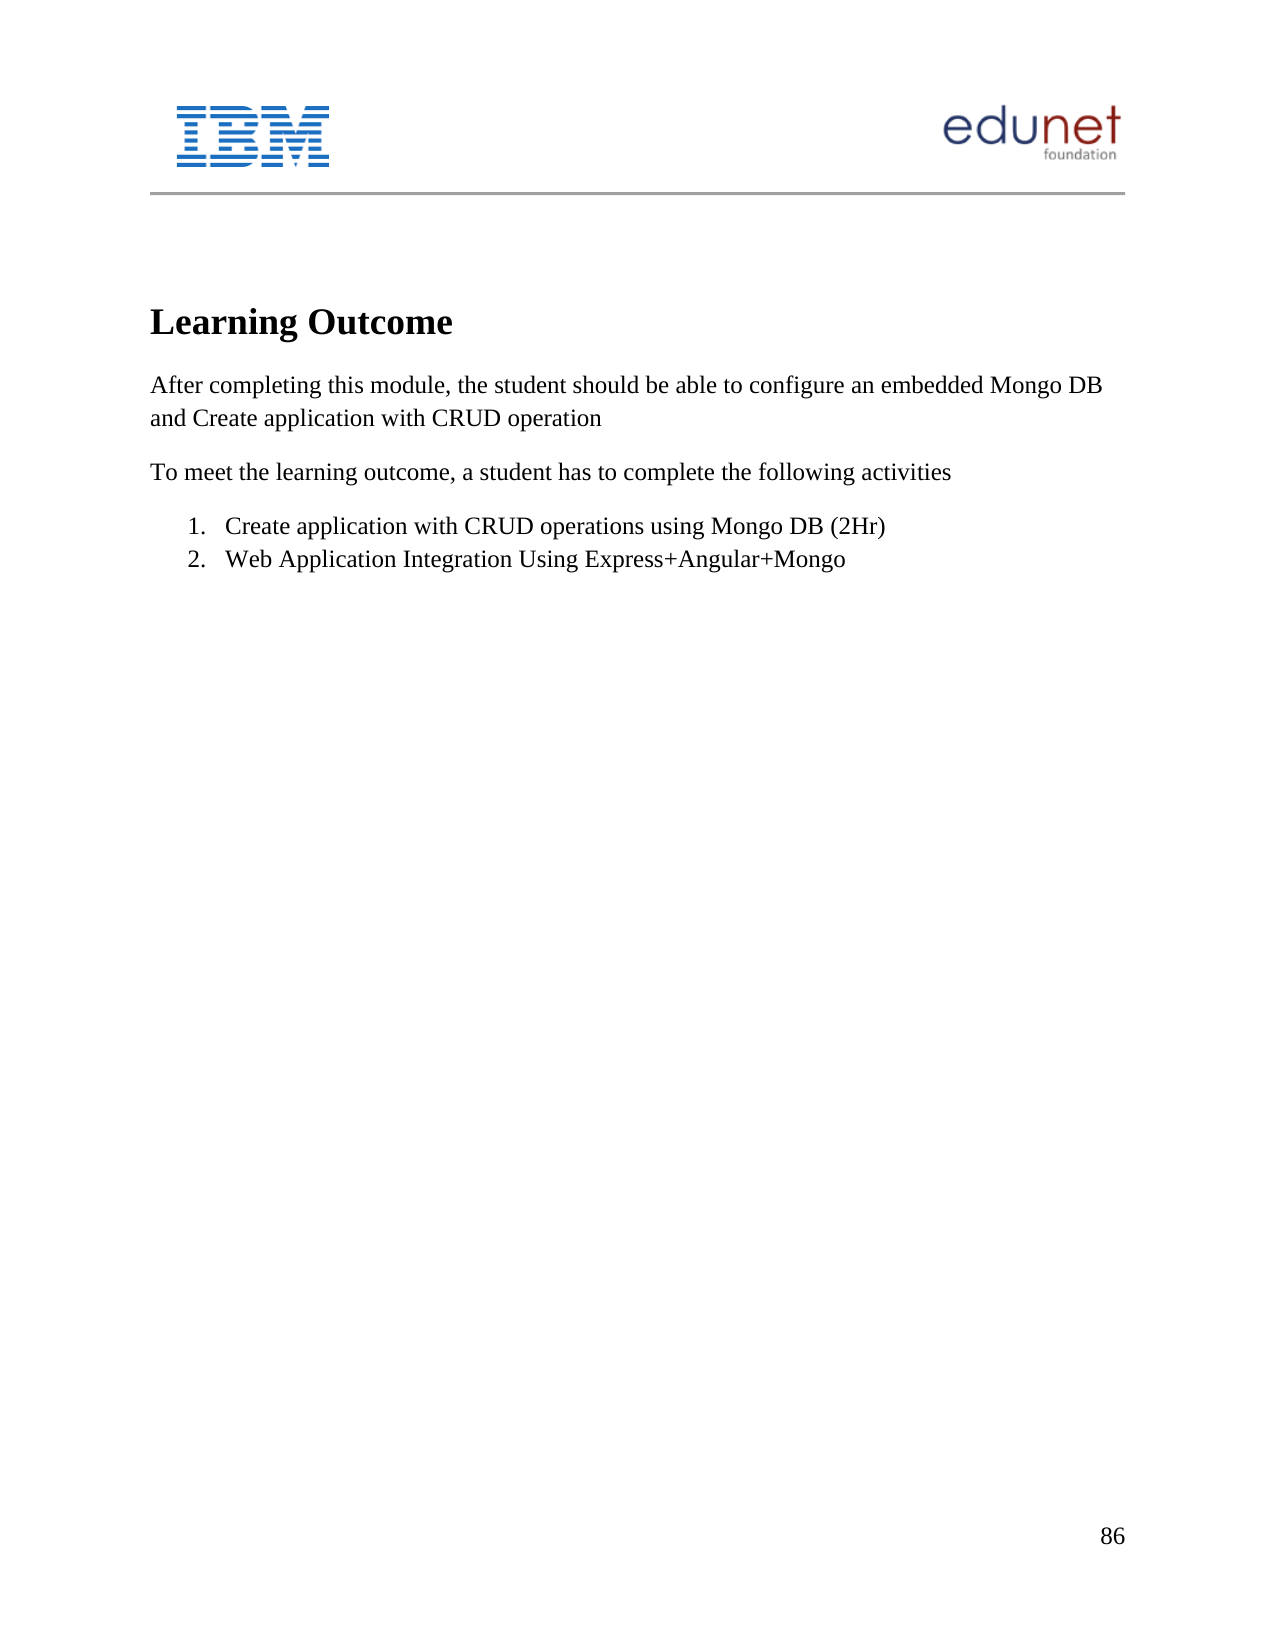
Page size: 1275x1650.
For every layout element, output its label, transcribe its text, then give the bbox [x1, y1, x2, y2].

list Create application with CRUD operations using Mongo DB (2Hr) [187, 511, 1125, 540]
list Web Application Integration Using Express+Angular+Mongo [187, 544, 1125, 573]
text After completing this module, the student should be able to configure an embedded Mongo DB and Create application with CRUD operation [150, 370, 1125, 432]
subtitle Learning Outcome [150, 300, 1125, 343]
text To meet the learning outcome, a student has to complete the following activities [150, 457, 1125, 486]
picture [941, 95, 1125, 167]
picture [176, 106, 329, 167]
